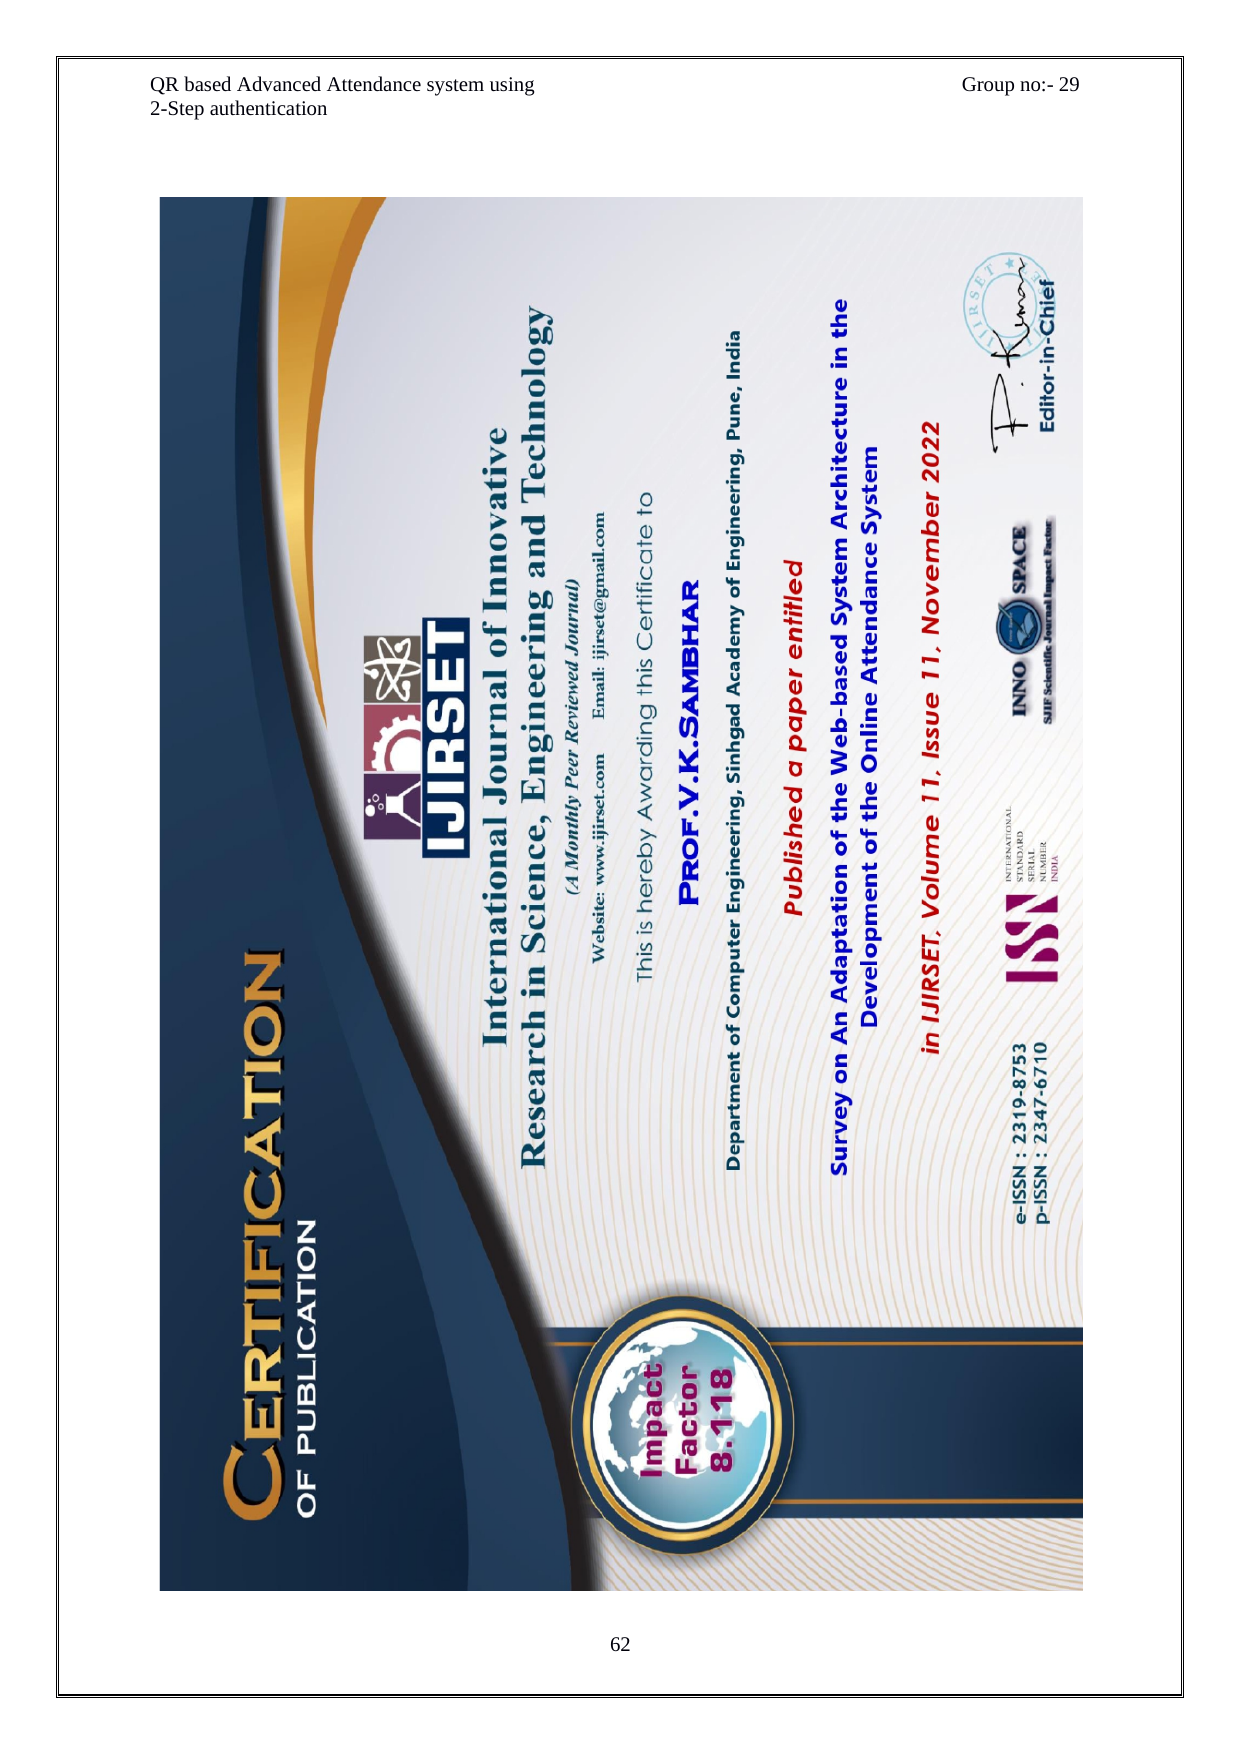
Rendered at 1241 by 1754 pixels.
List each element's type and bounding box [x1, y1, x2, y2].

picture [161, 198, 1083, 1591]
